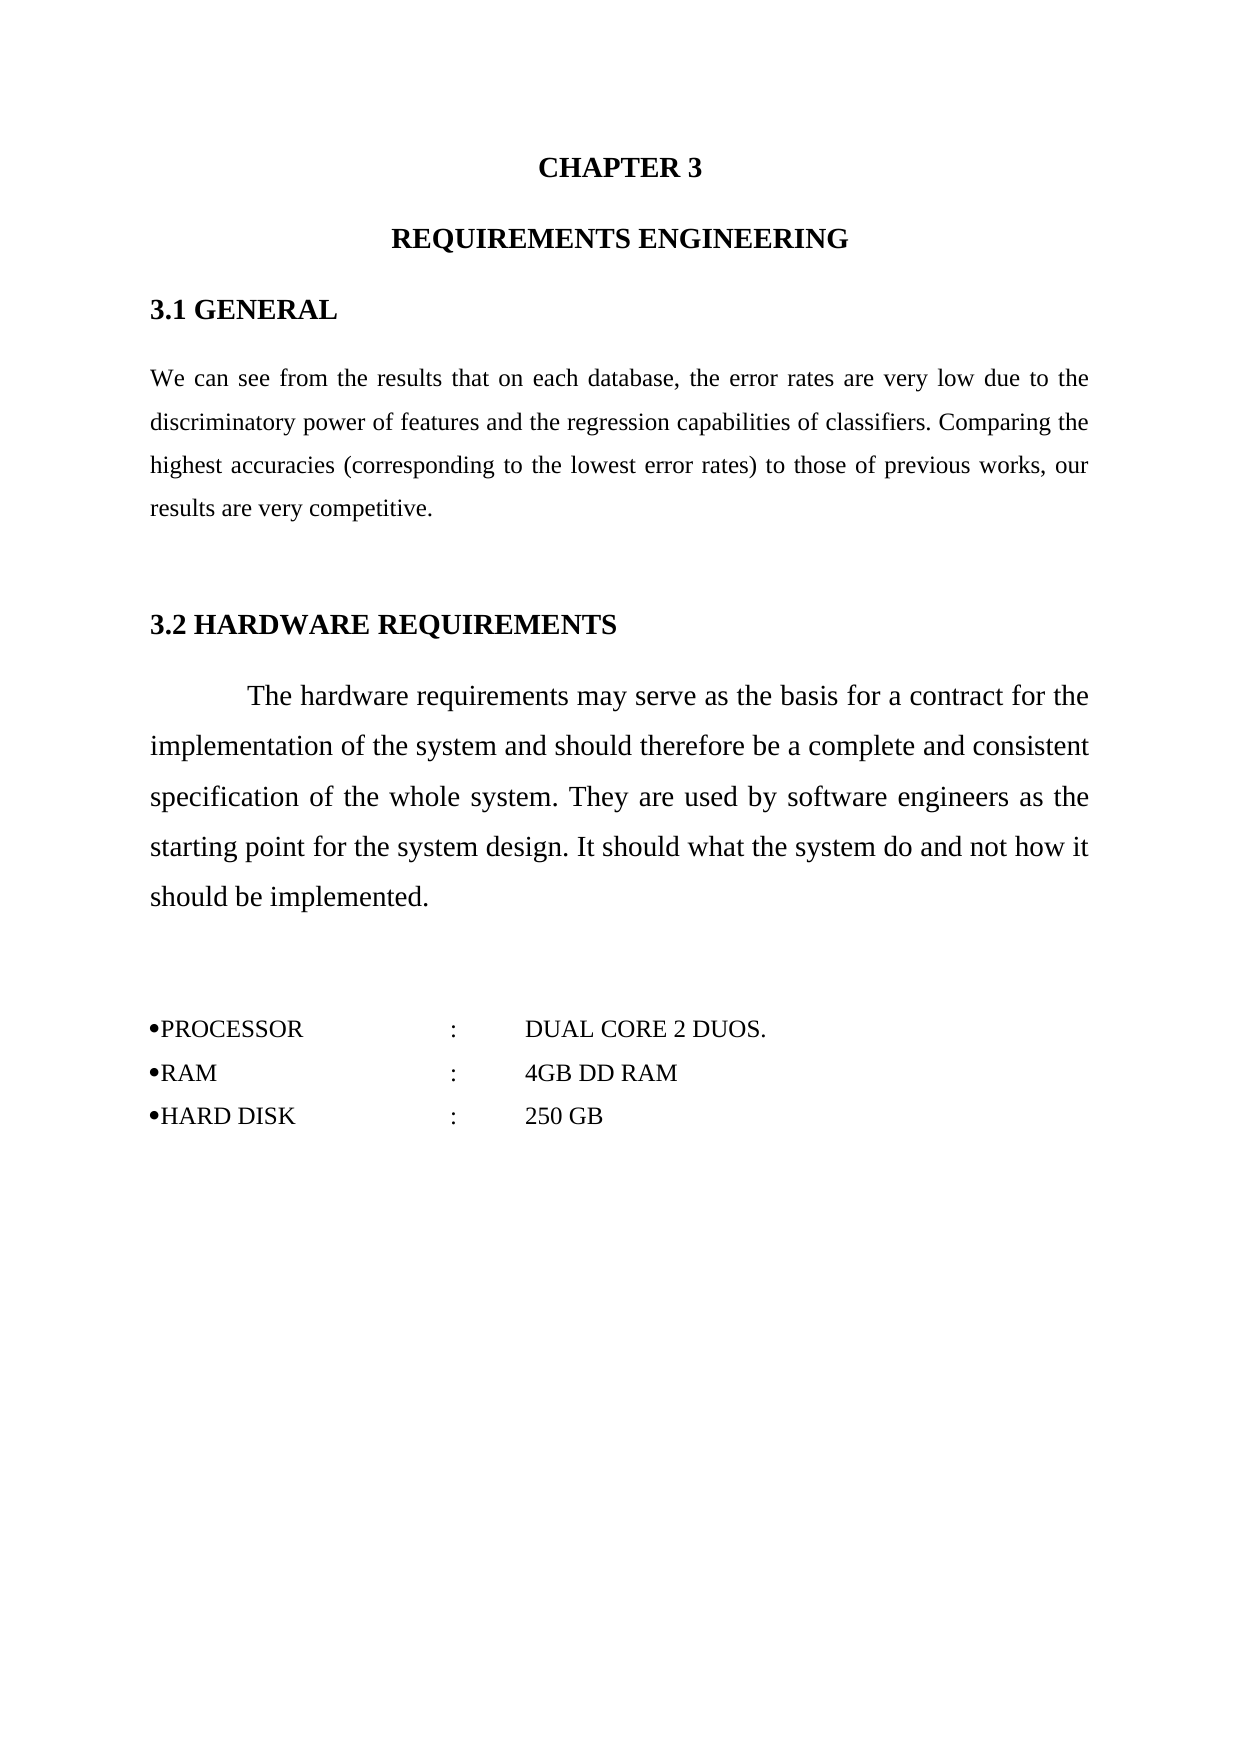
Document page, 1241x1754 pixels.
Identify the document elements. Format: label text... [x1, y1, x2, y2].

text 3.2 HARDWARE REQUIREMENTS [150, 607, 1090, 641]
text The hardware requirements may serve as the basis for a contract for the implementation of the system and should therefore be a complete and consistent specification of the whole system. They are used by software engineers as the starting point for the system design. It should what the system do and not how it should be implemented. [150, 678, 1090, 913]
list PROCESSOR : DUAL CORE 2 DUOS. [150, 1014, 1090, 1043]
text We can see from the results that on each database, the error rates are very low due to the discriminatory power of features and the regression capabilities of classifiers. Comparing the highest accuracies (corresponding to the lowest error rates) to those of previous works, our results are very competitive. [150, 363, 1090, 522]
list RAM : 4GB DD RAM [150, 1058, 1090, 1086]
text REQUIREMENTS ENGINEERING [150, 221, 1090, 255]
list HARD DISK : 250 GB [150, 1101, 1090, 1129]
text CHAPTER 3 [150, 150, 1090, 183]
text 3.1 GENERAL [150, 292, 1090, 326]
